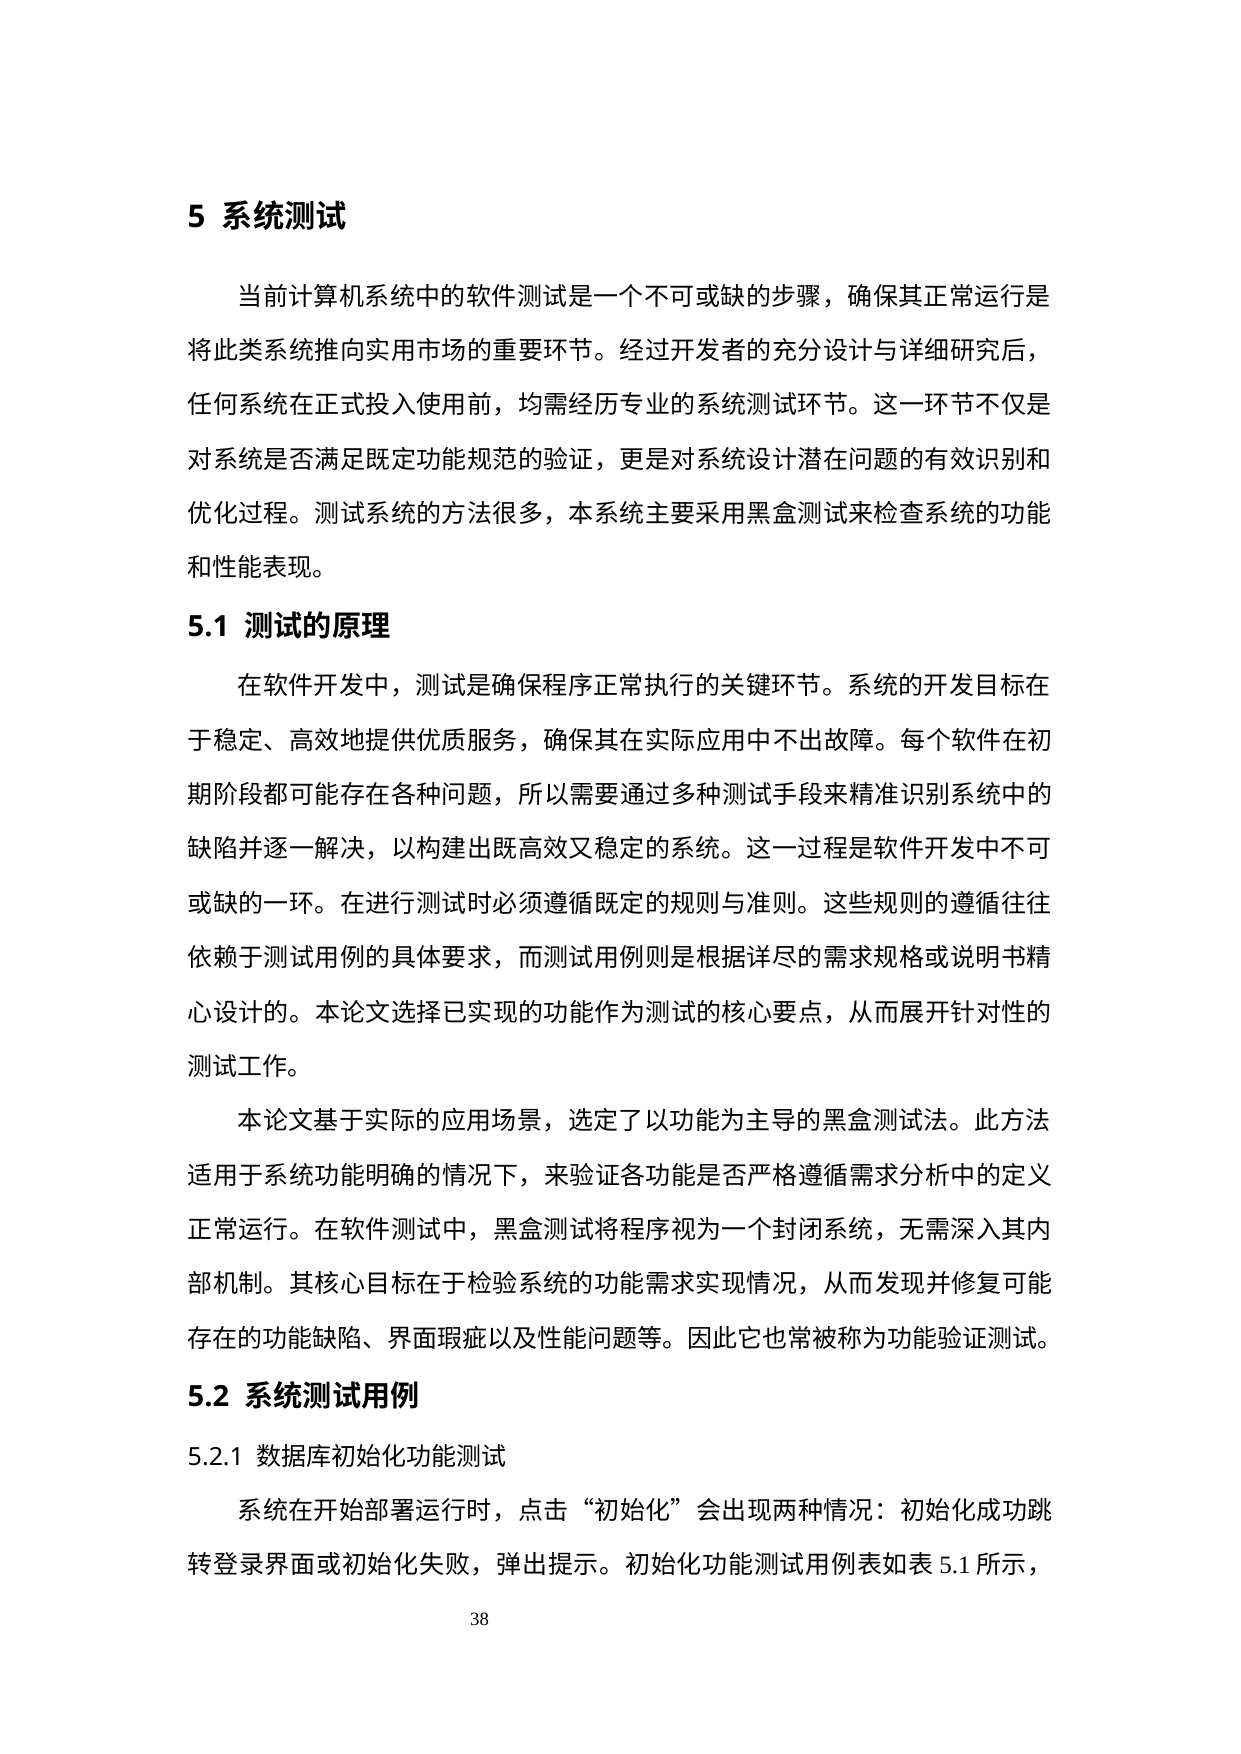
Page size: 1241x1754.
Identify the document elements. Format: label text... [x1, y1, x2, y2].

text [187, 1491, 1053, 1581]
subtitle 5 系统测试 [187, 192, 1053, 237]
text 在软件开发中，测试是确保程序正常执行的关键环节。系统的开发目标在于稳定、高效地提供优质服务，确保其在实际应用中不出故障。每个软件在初期阶段都可能存在各种问题，所以需要通过多种测试手段来精准识别系统中的缺陷并逐一解决，以构建出既高效又稳定的系统。这一过程是软件开发中不可或缺的一环。在进行测试时必须遵循既定的规则与准则。这些规则的遵循往往依赖于测试用例的具体要求，而测试用例则是根据详尽的需求规格或说明书精心设计的。本论文选择已实现的功能作为测试的核心要点，从而展开针对性的测试工作。 [187, 666, 1053, 1083]
text 本论文基于实际的应用场景，选定了以功能为主导的黑盒测试法。此方法适用于系统功能明确的情况下，来验证各功能是否严格遵循需求分析中的定义正常运行。在软件测试中，黑盒测试将程序视为一个封闭系统，无需深入其内部机制。其核心目标在于检验系统的功能需求实现情况，从而发现并修复可能存在的功能缺陷、界面瑕疵以及性能问题等。因此它也常被称为功能验证测试。 [187, 1101, 1053, 1354]
text 当前计算机系统中的软件测试是一个不可或缺的步骤，确保其正常运行是将此类系统推向实用市场的重要环节。经过开发者的充分设计与详细研究后，任何系统在正式投入使用前，均需经历专业的系统测试环节。这一环节不仅是对系统是否满足既定功能规范的验证，更是对系统设计潜在问题的有效识别和优化过程。测试系统的方法很多，本系统主要采用黑盒测试来检查系统的功能和性能表现。 [187, 276, 1053, 584]
subtitle 5.2 系统测试用例 [187, 1373, 1053, 1415]
subtitle 5.1 测试的原理 [187, 602, 1053, 644]
text 5.2.1 数据库初始化功能测试 [187, 1436, 1053, 1472]
